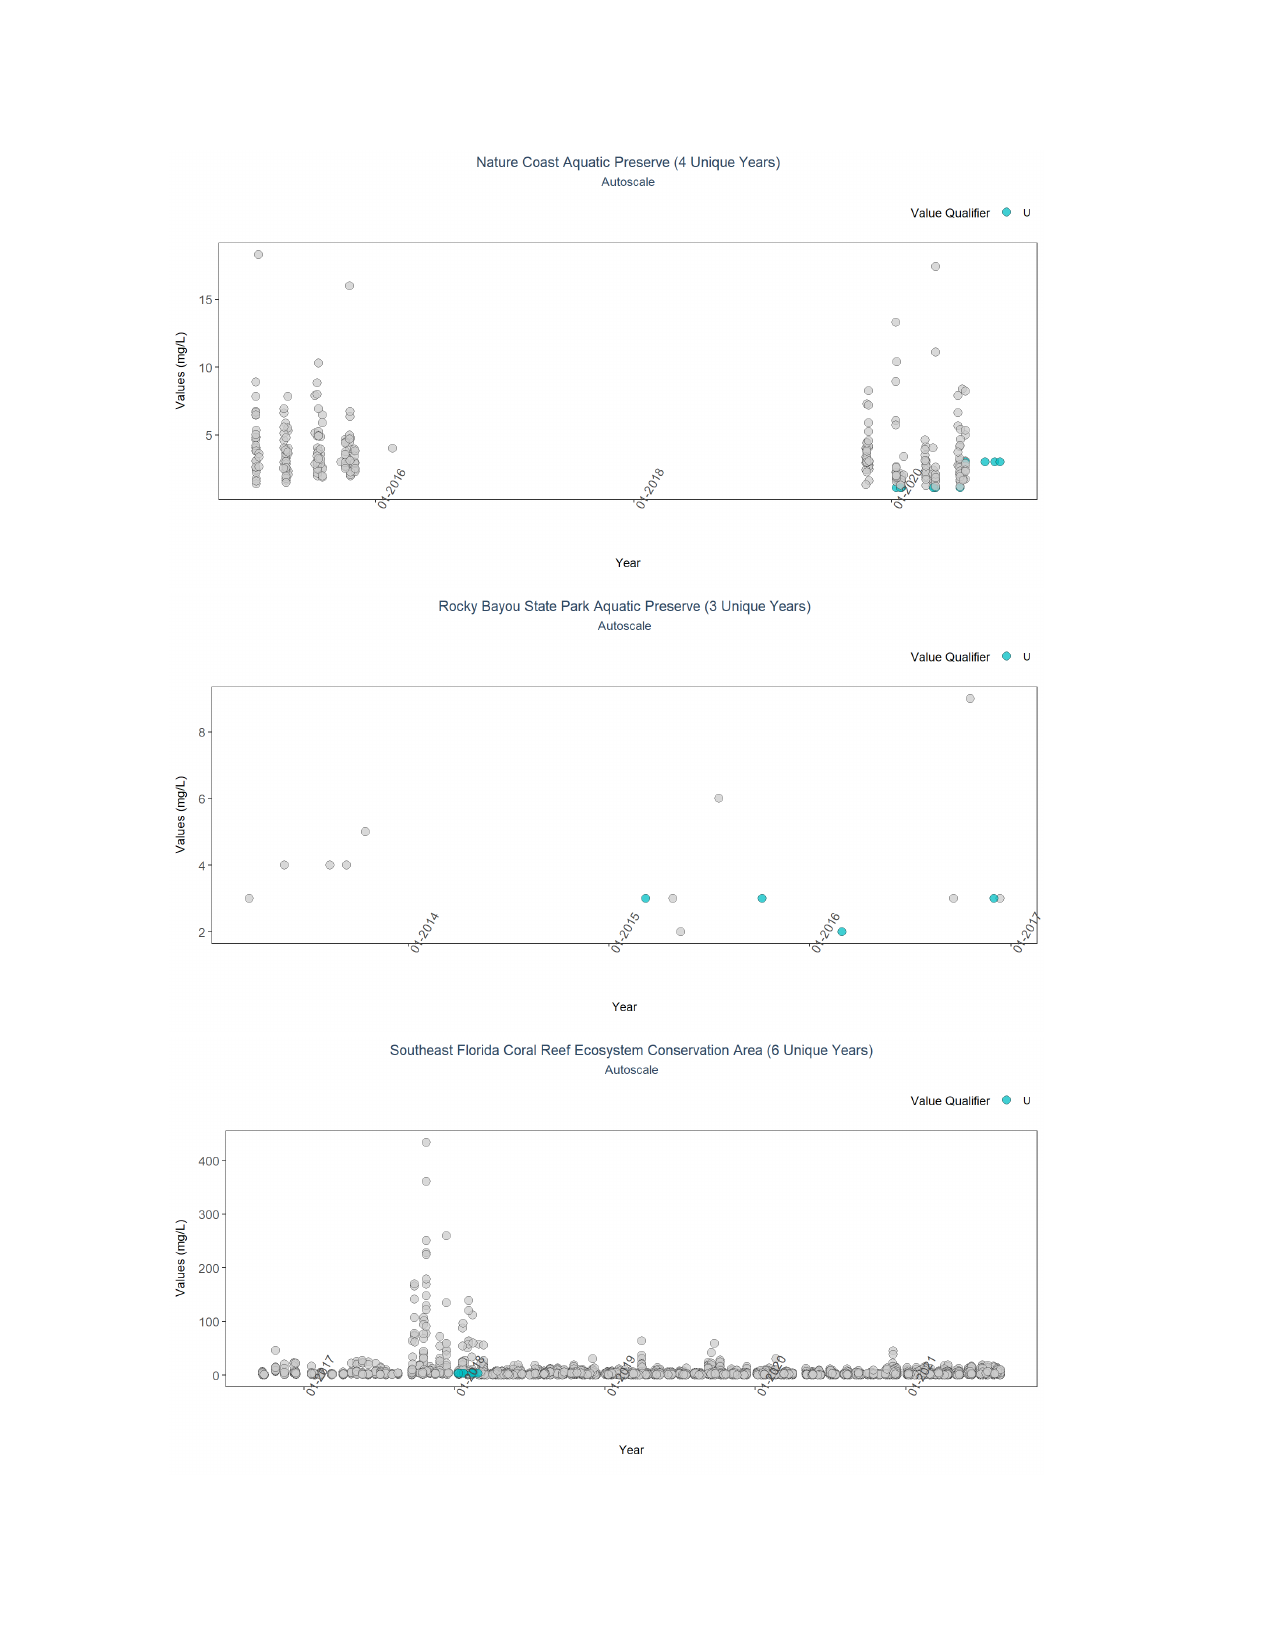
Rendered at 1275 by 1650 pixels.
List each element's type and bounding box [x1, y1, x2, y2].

picture [168, 593, 1044, 1032]
picture [168, 150, 1044, 588]
picture [168, 1037, 1044, 1475]
